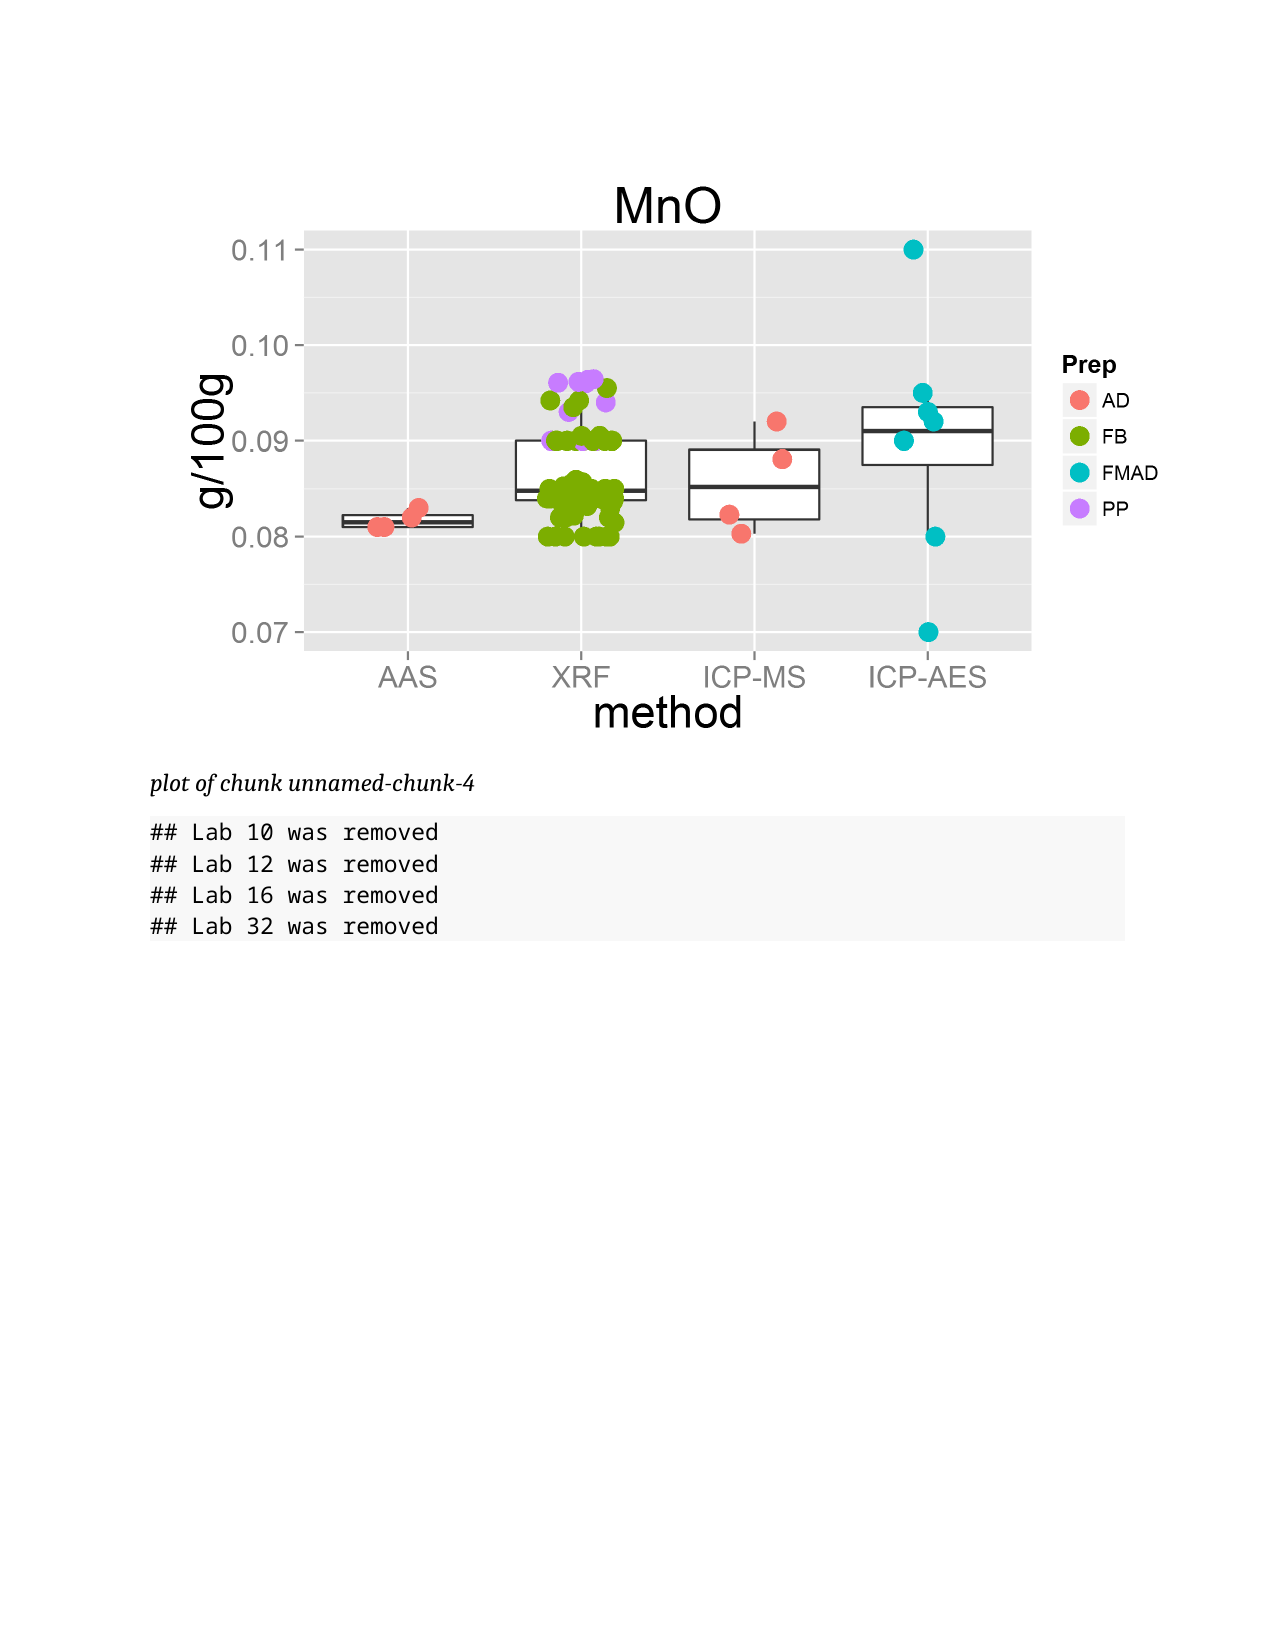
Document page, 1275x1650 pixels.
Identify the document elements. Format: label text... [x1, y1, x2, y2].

picture [168, 150, 1221, 750]
text ## Lab 10 was removed ## Lab 12 was removed ## Lab 16 was removed ## Lab 32 was removed [150, 816, 1125, 941]
text plot of chunk unnamed-chunk-4 [150, 769, 1125, 797]
